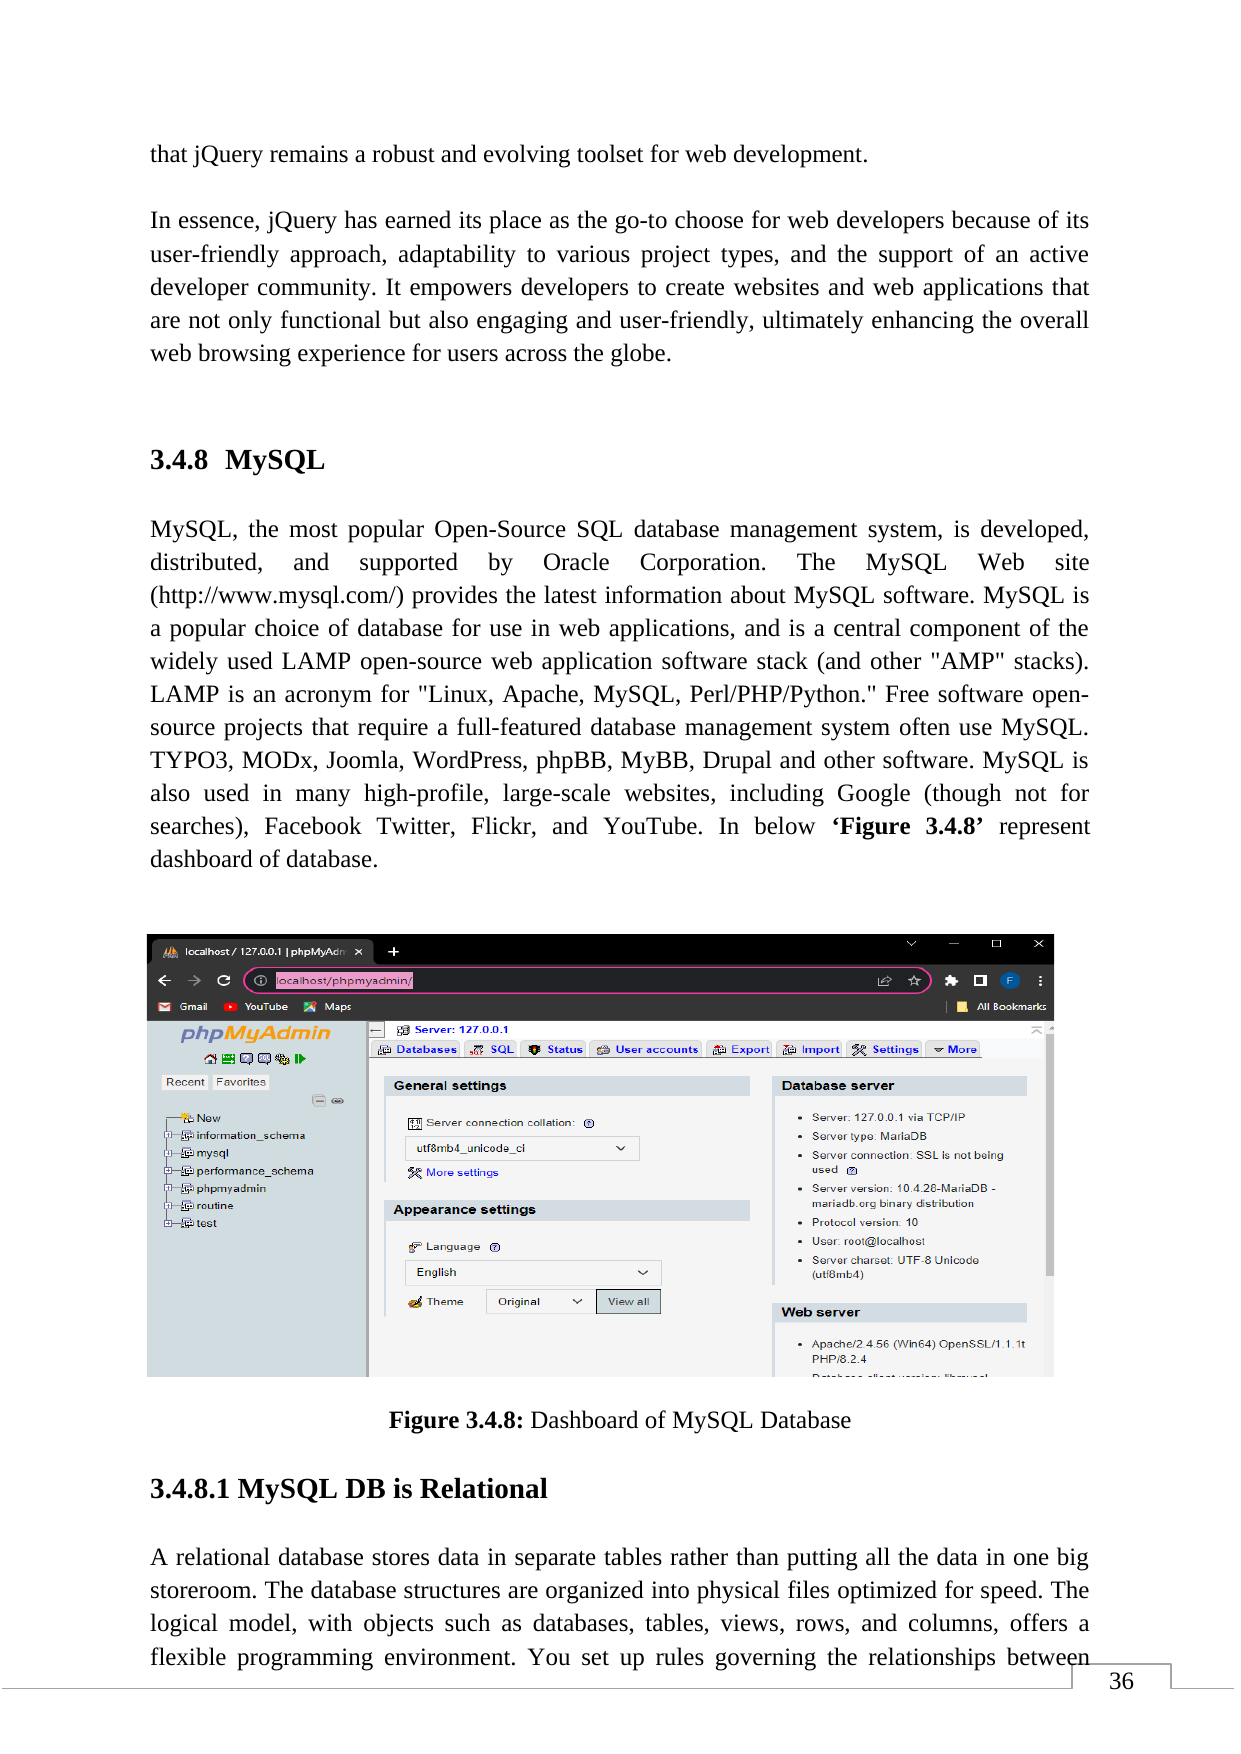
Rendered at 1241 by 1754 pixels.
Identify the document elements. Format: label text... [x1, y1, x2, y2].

subtitle 3.4.8.1 MySQL DB is Relational [150, 1471, 1157, 1504]
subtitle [150, 139, 1091, 168]
picture [146, 934, 1055, 1377]
subtitle In essence, jQuery has earned its place as the go-to choose for web developers because of its user-friendly approach, adaptability to various project types, and the support of an active developer community. It empowers developers to create websites and web applications that are not only functional but also engaging and user-friendly, ultimately enhancing the overall web browsing experience for users across the globe. [150, 206, 1091, 366]
text Figure 3.4.8: Dashboard of MySQL Database [223, 1405, 1017, 1434]
subtitle MySQL [150, 442, 1157, 476]
subtitle MySQL, the most popular Open-Source SQL database management system, is developed, distributed, and supported by Oracle Corporation. The MySQL Web site (http://www.mysql.com/) provides the latest information about MySQL software. MySQL is a popular choice of database for use in web applications, and is a central component of the widely used LAMP open-source web application software stack (and other "AMP" stacks). LAMP is an acronym for "Linux, Apache, MySQL, Perl/PHP/Python." Free software open-source projects that require a full-featured database management system often use MySQL. TYPO3, MODx, Joomla, WordPress, phpBB, MyBB, Drupal and other software. MySQL is also used in many high-profile, large-scale websites, including Google (though not for searches), Facebook Twitter, Flickr, and YouTube. In below ‘Figure 3.4.8’ represent dashboard of database. [150, 514, 1091, 873]
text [150, 1542, 1091, 1670]
